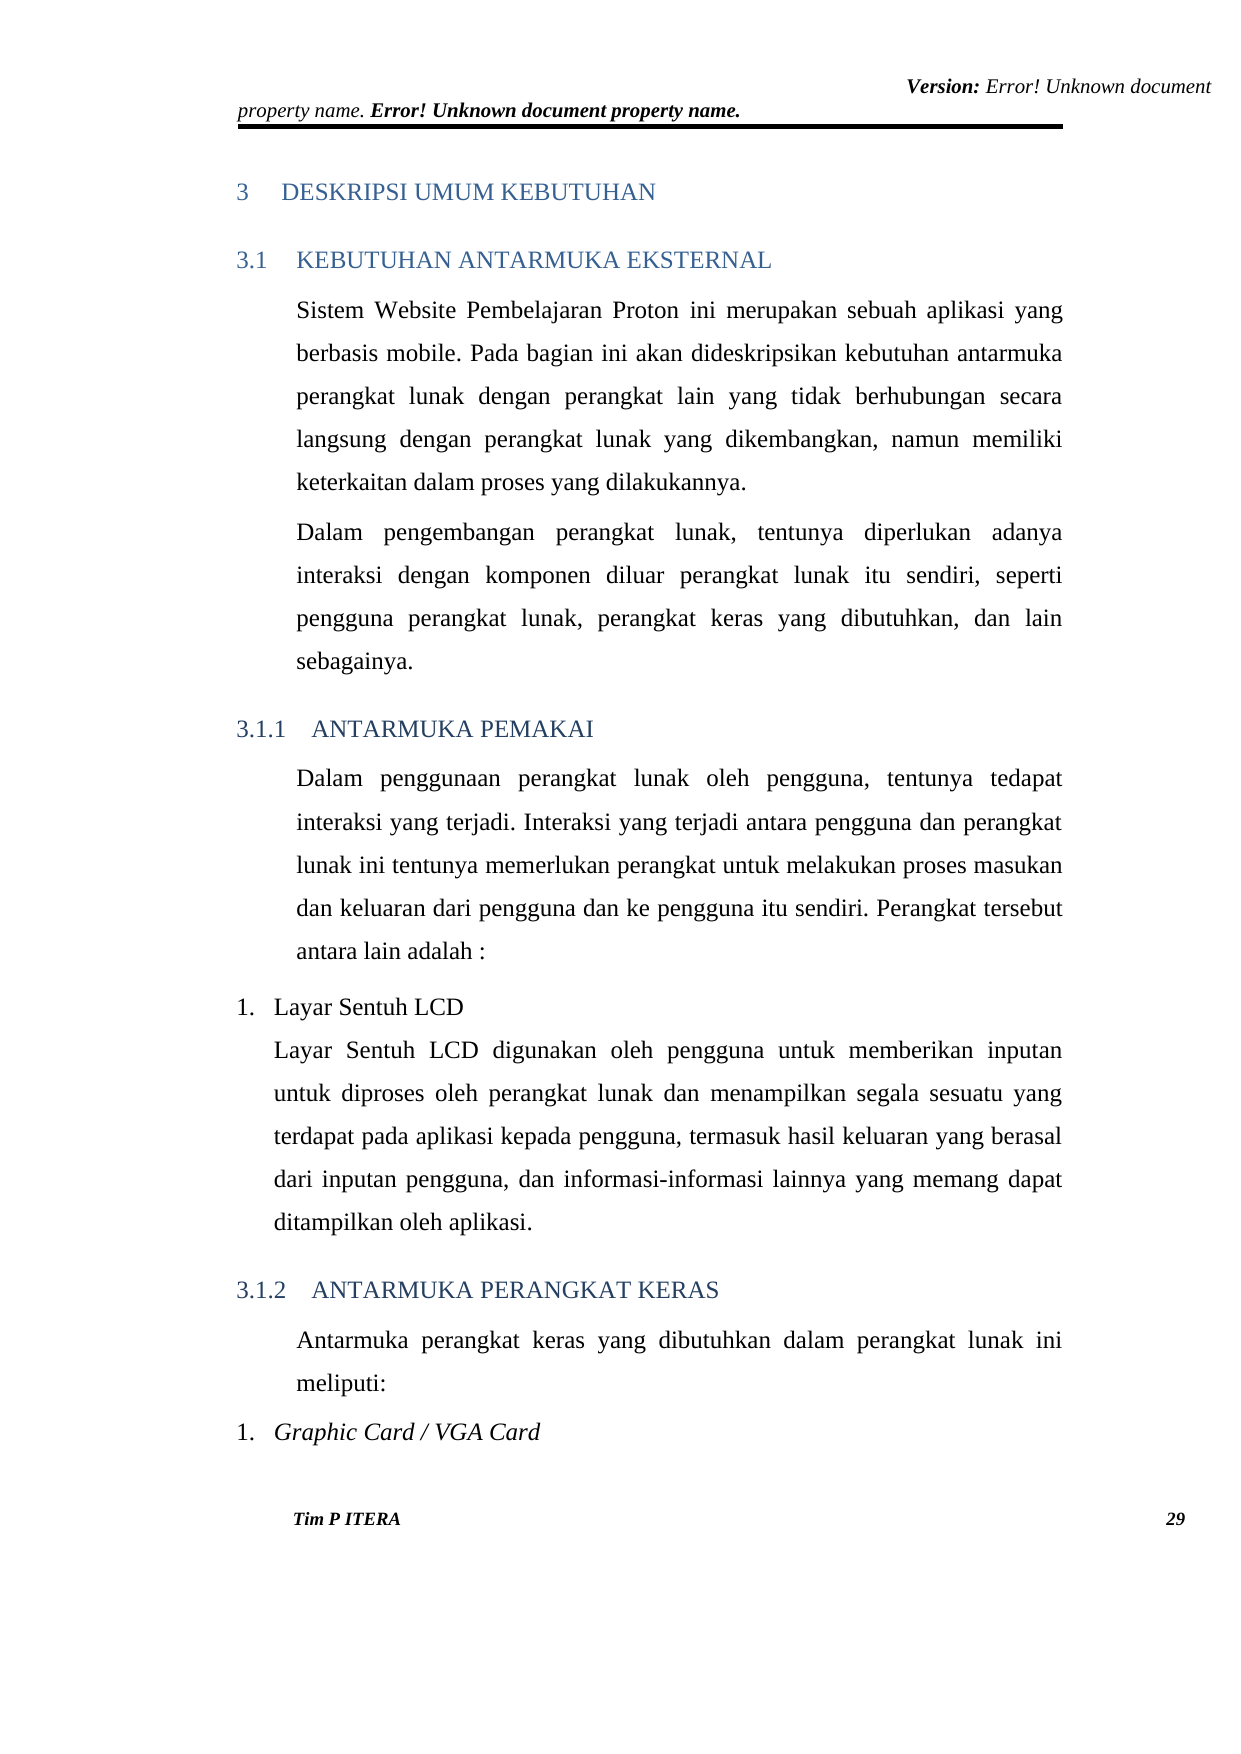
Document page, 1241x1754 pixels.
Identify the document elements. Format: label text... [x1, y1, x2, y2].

list Layar Sentuh LCD [236, 992, 1063, 1020]
text Layar Sentuh LCD digunakan oleh pengguna untuk memberikan inputan untuk diproses oleh perangkat lunak dan menampilkan segala sesuatu yang terdapat pada aplikasi kepada pengguna, termasuk hasil keluaran yang berasal dari inputan pengguna, dan informasi-informasi lainnya yang memang dapat ditampilkan oleh aplikasi. [274, 1035, 1063, 1236]
subtitle Kebutuhan antarmuka eksternal [236, 245, 1063, 274]
text Antarmuka perangkat keras yang dibutuhkan dalam perangkat lunak ini meliputi: [296, 1325, 1063, 1397]
subtitle Antarmuka perangkat keras [236, 1275, 1063, 1304]
list Graphic Card / VGA Card [236, 1417, 1063, 1446]
text Sistem Website Pembelajaran Proton ini merupakan sebuah aplikasi yang berbasis mobile. Pada bagian ini akan dideskripsikan kebutuhan antarmuka perangkat lunak dengan perangkat lain yang tidak berhubungan secara langsung dengan perangkat lunak yang dikembangkan, namun memiliki keterkaitan dalam proses yang dilakukannya. [296, 295, 1063, 496]
subtitle DESKRIPSI UMUM KEBUTUHAN [236, 177, 1063, 206]
subtitle Antarmuka pemakai [236, 714, 1063, 743]
text Dalam penggunaan perangkat lunak oleh pengguna, tentunya tedapat interaksi yang terjadi. Interaksi yang terjadi antara pengguna dan perangkat lunak ini tentunya memerlukan perangkat untuk melakukan proses masukan dan keluaran dari pengguna dan ke pengguna itu sendiri. Perangkat tersebut antara lain adalah : [296, 763, 1063, 965]
text Dalam pengembangan perangkat lunak, tentunya diperlukan adanya interaksi dengan komponen diluar perangkat lunak itu sendiri, seperti pengguna perangkat lunak, perangkat keras yang dibutuhkan, dan lain sebagainya. [296, 517, 1063, 675]
